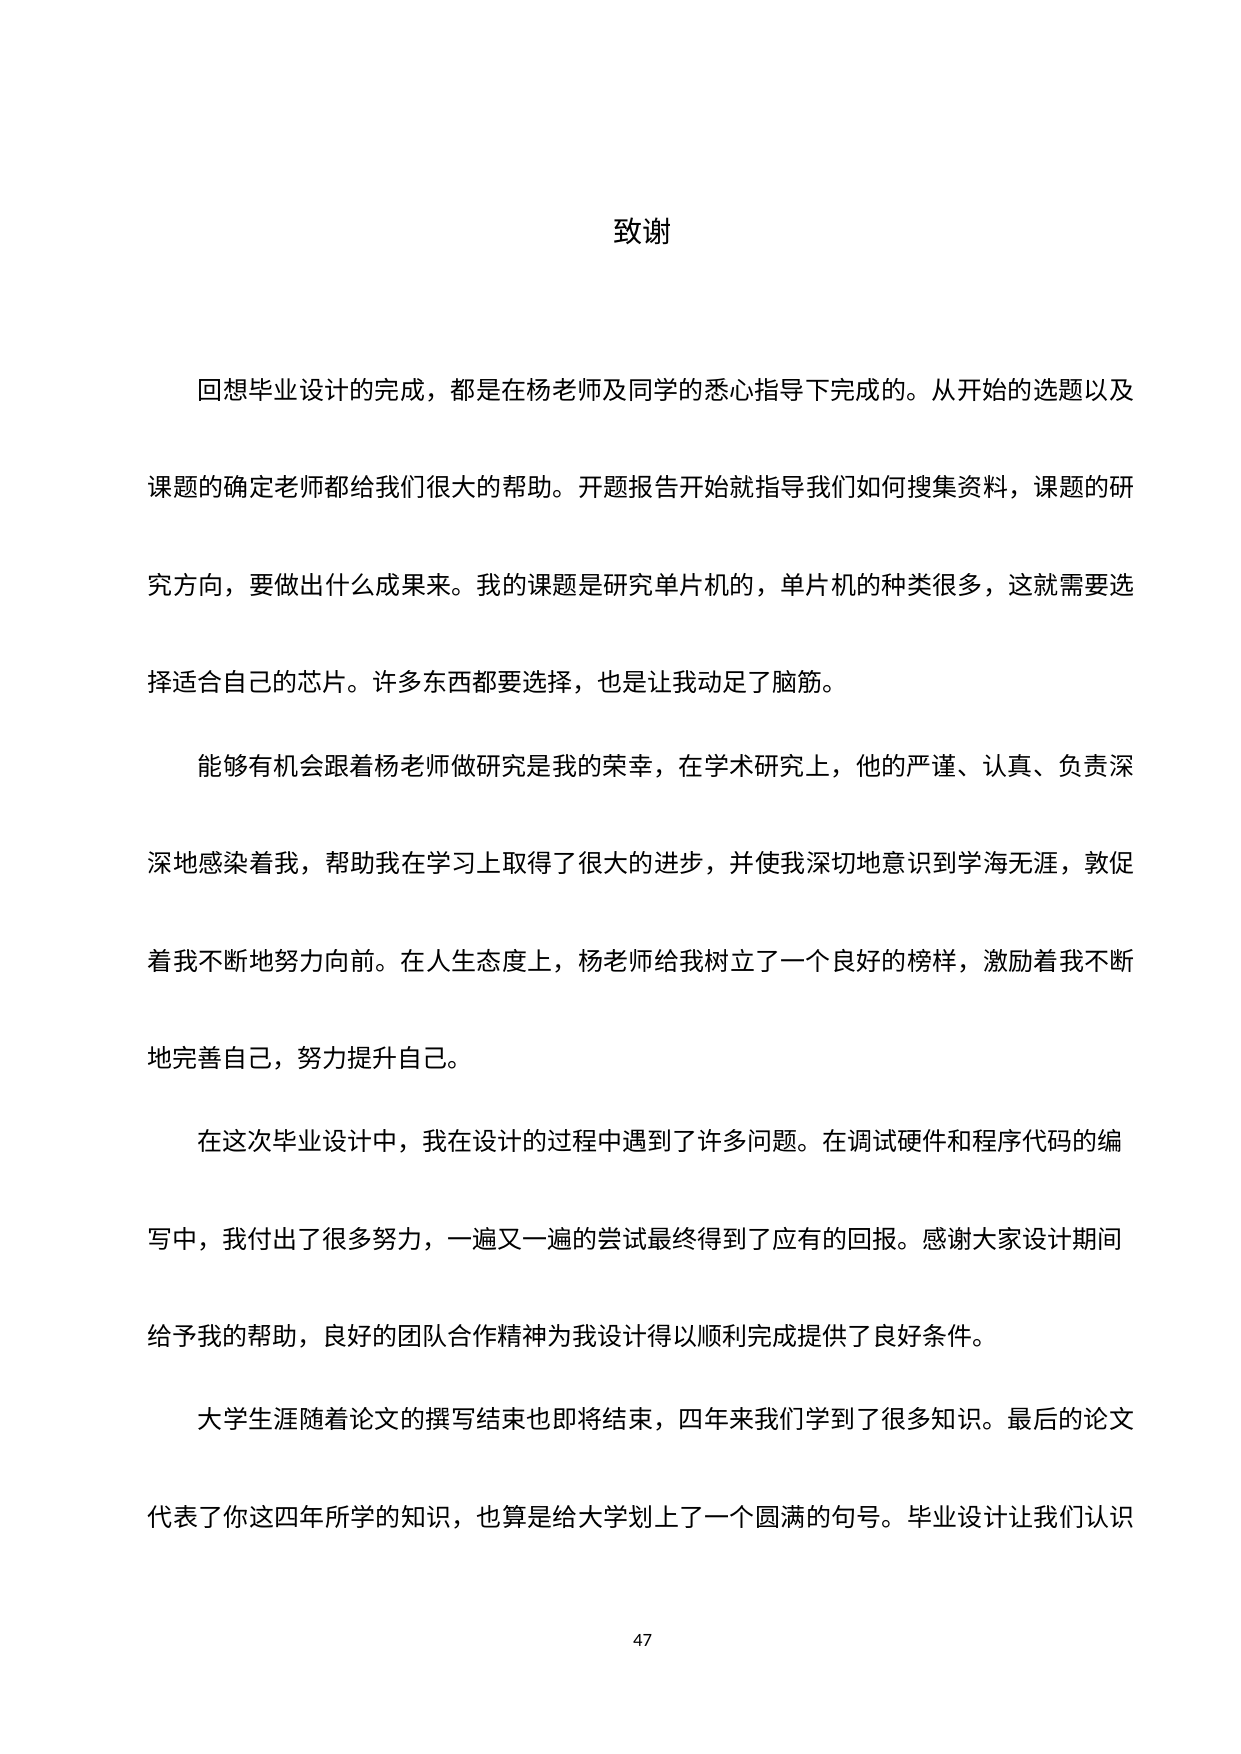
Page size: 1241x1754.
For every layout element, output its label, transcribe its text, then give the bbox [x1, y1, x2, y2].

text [148, 1385, 1137, 1548]
subtitle 致谢 [148, 197, 1137, 262]
text 回想毕业设计的完成，都是在杨老师及同学的悉心指导下完成的。从开始的选题以及课题的确定老师都给我们很大的帮助。开题报告开始就指导我们如何搜集资料，课题的研究方向，要做出什么成果来。我的课题是研究单片机的，单片机的种类很多，这就需要选择适合自己的芯片。许多东西都要选择，也是让我动足了脑筋。 [148, 356, 1137, 713]
text 能够有机会跟着杨老师做研究是我的荣幸，在学术研究上，他的严谨、认真、负责深深地感染着我，帮助我在学习上取得了很大的进步，并使我深切地意识到学海无涯，敦促着我不断地努力向前。在人生态度上，杨老师给我树立了一个良好的榜样，激励着我不断地完善自己，努力提升自己。 [148, 732, 1137, 1089]
text 在这次毕业设计中，我在设计的过程中遇到了许多问题。在调试硬件和程序代码的编写中，我付出了很多努力，一遍又一遍的尝试最终得到了应有的回报。感谢大家设计期间给予我的帮助，良好的团队合作精神为我设计得以顺利完成提供了良好条件。 [148, 1107, 1137, 1367]
